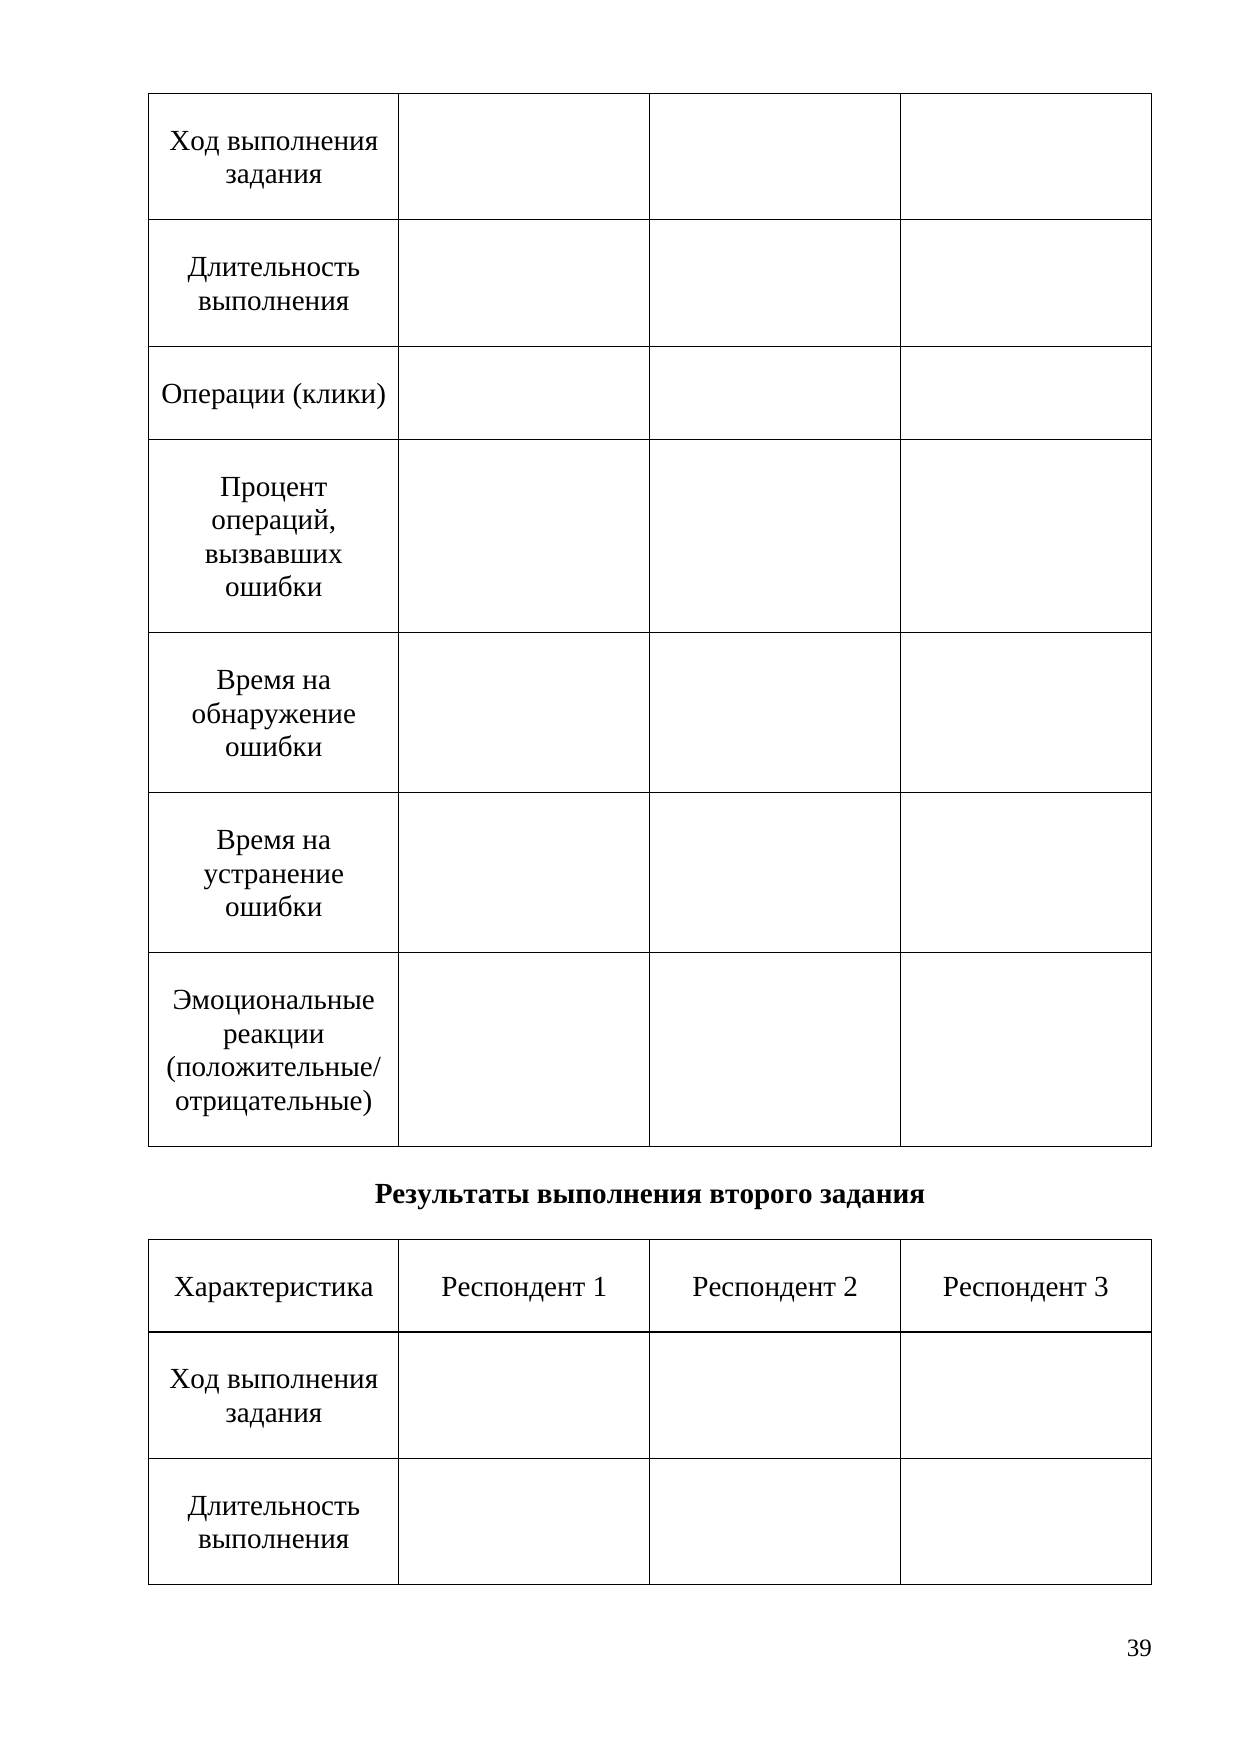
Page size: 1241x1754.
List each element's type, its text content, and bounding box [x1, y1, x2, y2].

table_cell [901, 220, 1151, 346]
table_cell Ход выполнения задания [149, 1333, 398, 1458]
table_cell [399, 220, 649, 346]
table_cell [901, 633, 1151, 792]
table_cell [901, 94, 1151, 219]
table_cell [399, 953, 649, 1146]
table_cell Процент операций, вызвавших ошибки [149, 440, 398, 632]
table_header Респондент 1 [399, 1240, 649, 1331]
table_cell [901, 347, 1151, 438]
table_cell Ход выполнения задания [149, 94, 398, 219]
table_cell [650, 347, 900, 438]
table_cell [399, 1333, 649, 1458]
table_cell [399, 440, 649, 632]
table_cell Эмоциональные реакции (положительные/отрицательные) [149, 953, 398, 1146]
table_header Респондент 3 [901, 1240, 1151, 1331]
table_cell [399, 633, 649, 792]
table_cell [650, 1333, 900, 1458]
table_cell [650, 1459, 900, 1584]
table_cell Время на обнаружение ошибки [149, 633, 398, 792]
table_header Респондент 2 [650, 1240, 900, 1331]
table_cell [650, 220, 900, 346]
table_cell [901, 953, 1151, 1146]
table_cell Длительность выполнения [149, 1459, 398, 1584]
table_header Характеристика [149, 1240, 398, 1331]
table_cell [901, 1459, 1151, 1584]
table_cell [650, 953, 900, 1146]
table_cell [399, 793, 649, 952]
table_cell [901, 1333, 1151, 1458]
table_cell [901, 793, 1151, 952]
table_cell Операции (клики) [149, 347, 398, 438]
table_cell [650, 633, 900, 792]
table_cell Время на устранение ошибки [149, 793, 398, 952]
table_cell [399, 94, 649, 219]
table_cell [399, 1459, 649, 1584]
table_cell [650, 793, 900, 952]
text Результаты выполнения второго задания [148, 1176, 1152, 1209]
table_cell [399, 347, 649, 438]
table_cell [650, 94, 900, 219]
table_cell [650, 440, 900, 632]
table_cell Длительность выполнения [149, 220, 398, 346]
table_cell [901, 440, 1151, 632]
